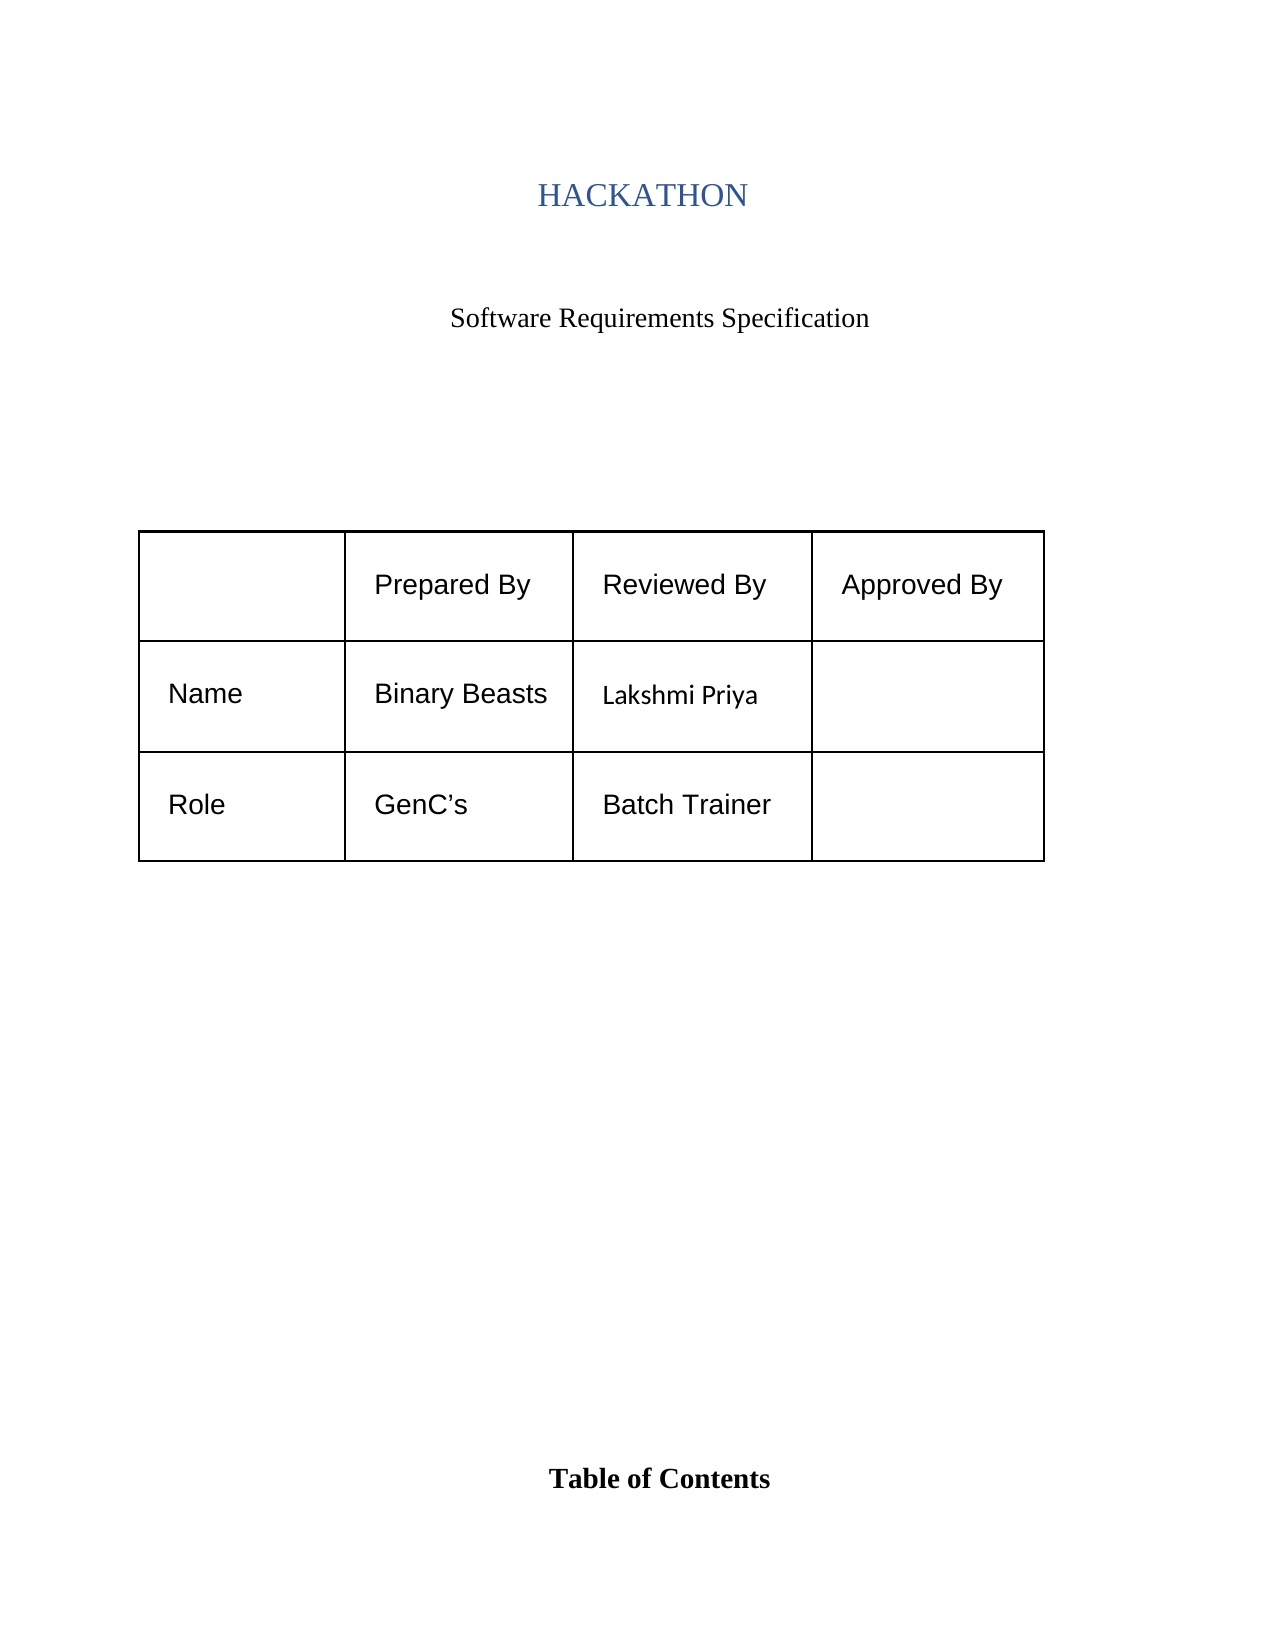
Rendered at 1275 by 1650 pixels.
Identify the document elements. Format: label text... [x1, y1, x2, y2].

table_header Reviewed By [574, 533, 811, 639]
text Table of Contents [194, 1461, 1125, 1494]
text Software Requirements Specification [150, 301, 1125, 333]
table_cell GenC’s [346, 753, 572, 860]
table_header Prepared By [346, 533, 572, 639]
table_cell Name [140, 642, 344, 751]
table_cell Batch Trainer [574, 753, 811, 860]
table_cell [813, 642, 1043, 751]
table_cell Binary Beasts [346, 642, 572, 751]
table_header Approved By [813, 533, 1043, 639]
text HACKATHON [150, 175, 1125, 213]
table_cell [813, 753, 1043, 860]
table_header [140, 533, 344, 639]
table_cell Role [140, 753, 344, 860]
table_cell Lakshmi Priya [574, 642, 811, 751]
